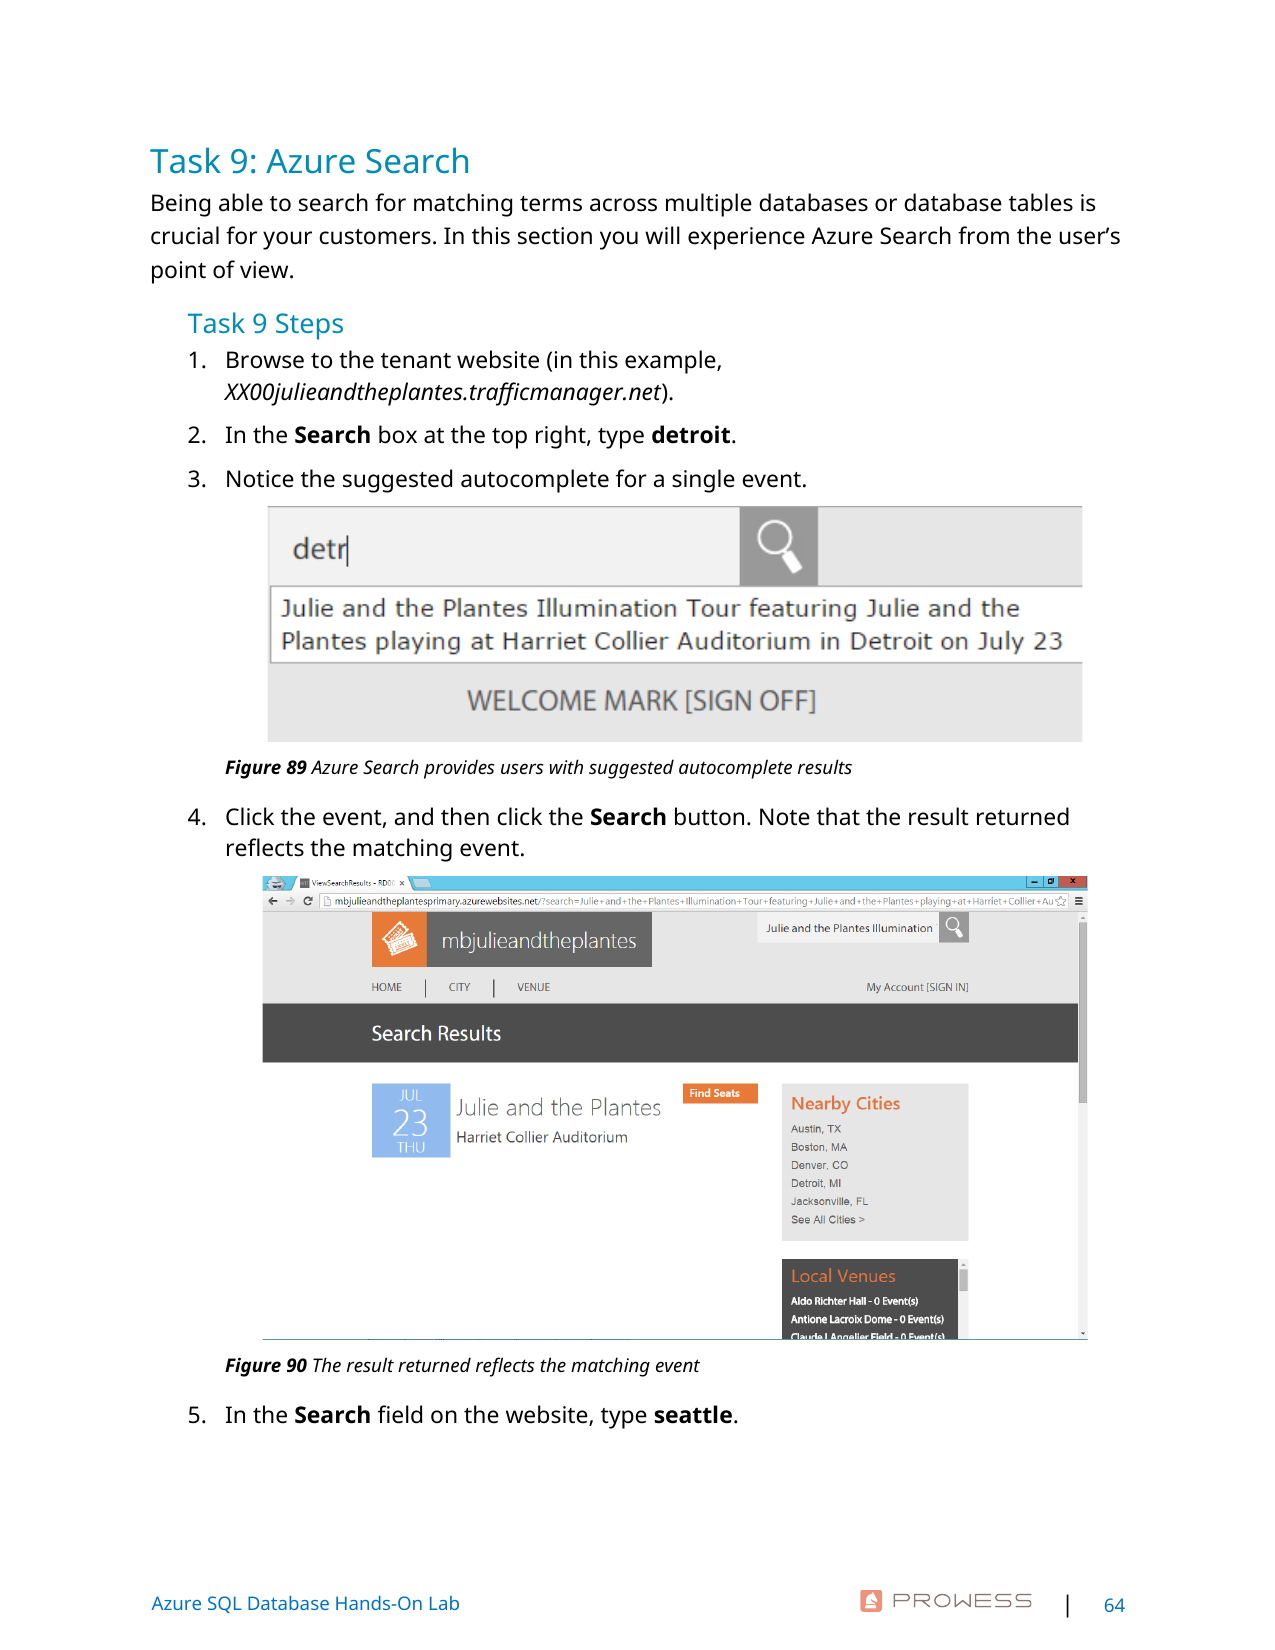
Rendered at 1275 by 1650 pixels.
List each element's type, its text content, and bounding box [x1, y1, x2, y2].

list In the Search box at the top right, type detroit. [187, 419, 1125, 450]
text In the Search field on the website, type seattle. [187, 1399, 1125, 1430]
text Click the event, and then click the Search button. Note that the result returned reflects the matching event. [187, 801, 1125, 863]
list Browse to the tenant website (in this example, XX00julieandtheplantes.trafficmanager.net). [187, 344, 1125, 407]
subtitle Task 9 Steps [187, 304, 1125, 341]
picture [860, 1590, 1032, 1612]
picture [267, 506, 1083, 742]
subtitle Task 9: Azure Search [150, 137, 1125, 183]
picture [262, 876, 1088, 1340]
text Being able to search for matching terms across multiple databases or database tables is crucial for your customers. In this section you will experience Azure Search from the user’s point of view. [150, 186, 1125, 285]
text Notice the suggested autocomplete for a single event. [187, 463, 1125, 494]
